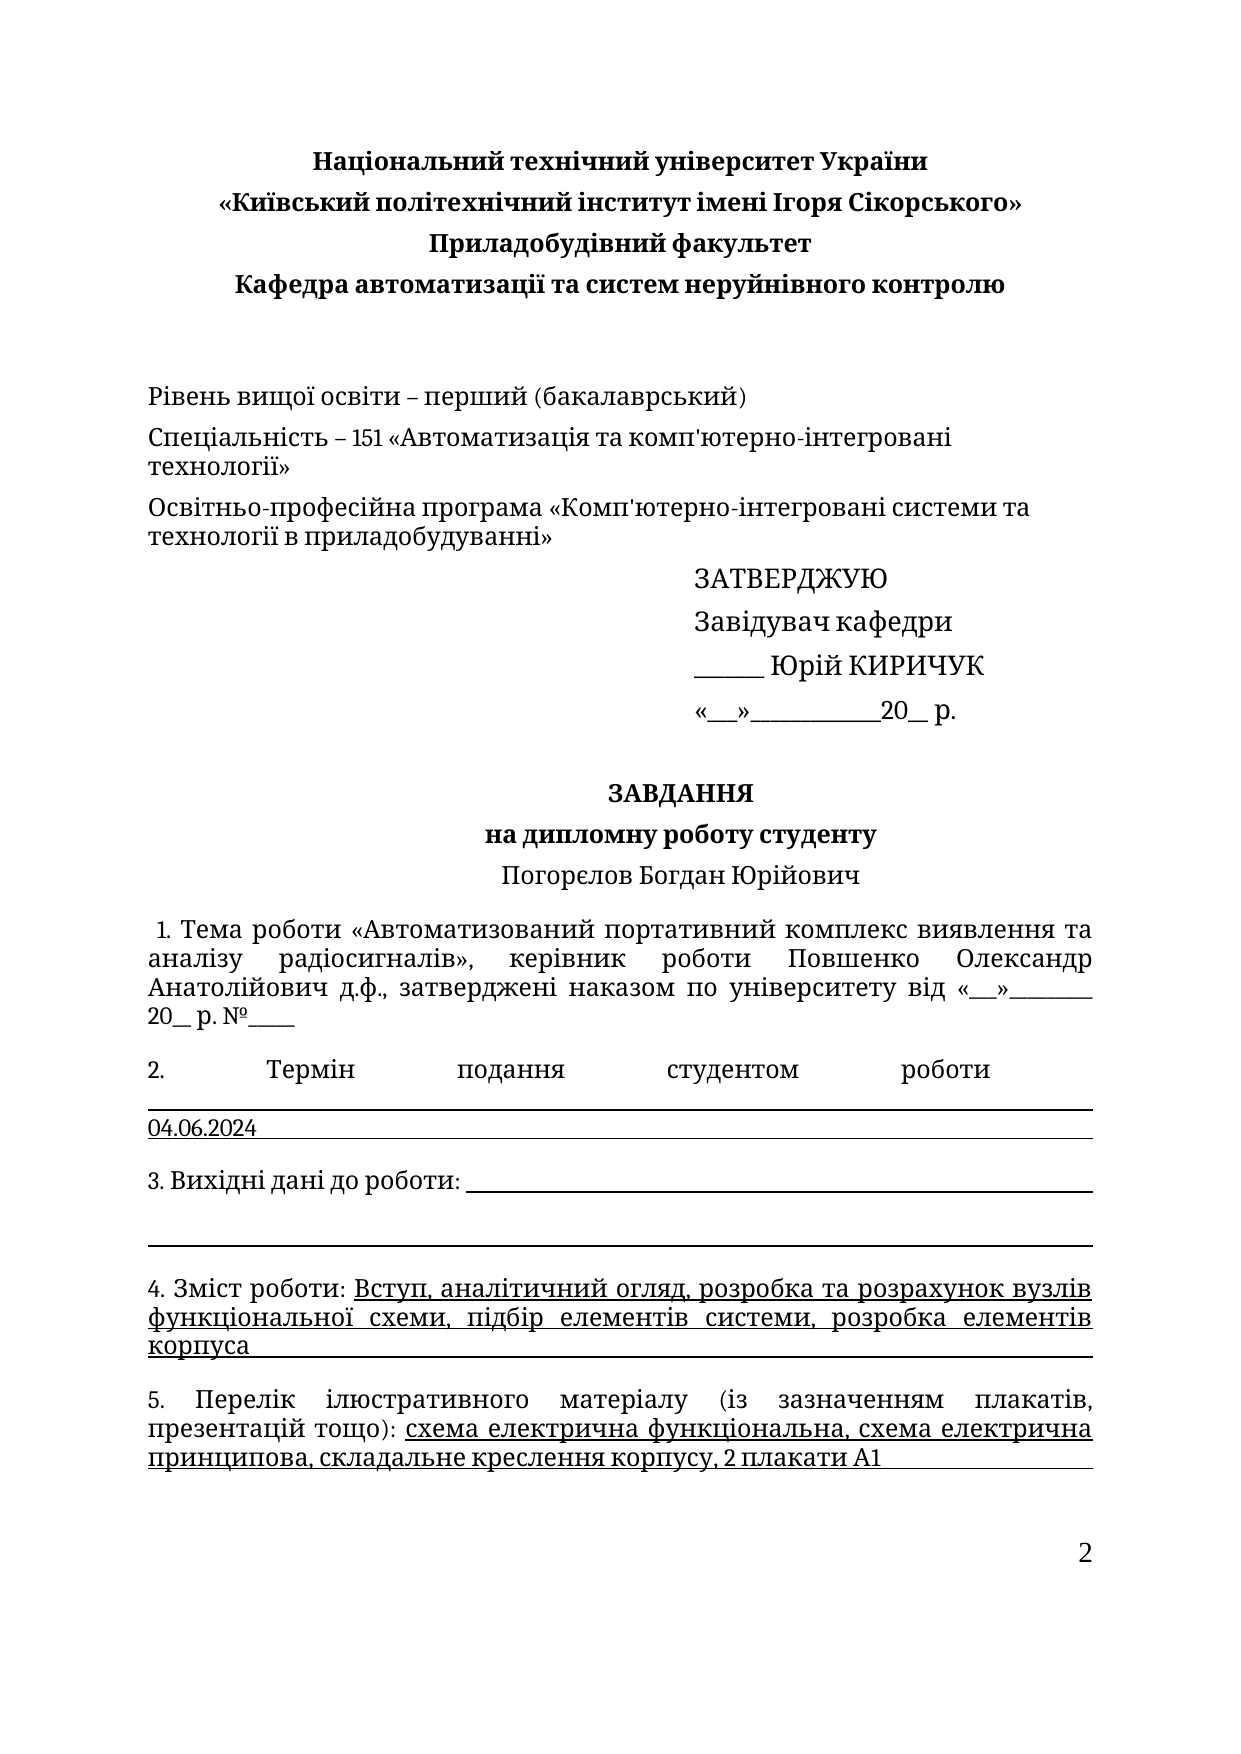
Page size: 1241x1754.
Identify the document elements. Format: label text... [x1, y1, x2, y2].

text ЗАТВЕРДЖУЮ [694, 564, 1093, 595]
text _______ Юрій КИРИЧУК [694, 651, 1093, 682]
text 5. Перелік ілюстративного матеріалу (із зазначенням плакатів, презентацій тощо): схема електрична функціональна, схема електрична принципова, складальне креслення корпусу, 2 плакати А1 [148, 1386, 1093, 1468]
text Приладобудівний факультет [148, 230, 1093, 259]
text Кафедра автоматизації та систем неруйнівного контролю [148, 271, 1093, 300]
text Завідувач кафедри [694, 607, 1093, 639]
text ЗАВДАННЯ [204, 780, 1093, 808]
text на дипломну роботу студенту [204, 821, 1093, 850]
text Спеціальність – 151 «Автоматизація та комп'ютерно-інтегровані технології» [148, 424, 1093, 481]
text 3. Вихідні дані до роботи: [148, 1167, 1093, 1196]
text «___»_____________20__ р. [694, 695, 1093, 726]
text Національний технічний університет України [148, 148, 1093, 176]
text 2. Термін подання студентом роботи 04.06.2024 [148, 1111, 1093, 1138]
text Рівень вищої освіти – перший (бакалаврський) [148, 383, 1093, 411]
text Погорєлов Богдан Юрійович [204, 862, 1093, 891]
text Освітньо-професійна програма «Комп'ютерно-інтегровані системи та технології в приладобудуванні» [148, 494, 1093, 551]
text «Київський політехнічний інститут імені Ігоря Сікорського» [148, 189, 1093, 218]
text 2. Термін подання студентом роботи 04.06.2024 [148, 1056, 1093, 1109]
text 4. Зміст роботи: Вступ, аналітичний огляд, розробка та розрахунок вузлів функціональної схеми, підбір елементів системи, розробка елементів корпуса [148, 1275, 1093, 1328]
text 1. Тема роботи «Автоматизований портативний комплекс виявлення та аналізу радіосигналів», керівник роботи Повшенко Олександр Анатолійович д.ф., затверджені наказом по університету від «___»_________ 20__ р. №_____ [148, 916, 1093, 1031]
text 4. Зміст роботи: Вступ, аналітичний огляд, розробка та розрахунок вузлів функціональної схеми, підбір елементів системи, розробка елементів корпуса [148, 1329, 1093, 1356]
